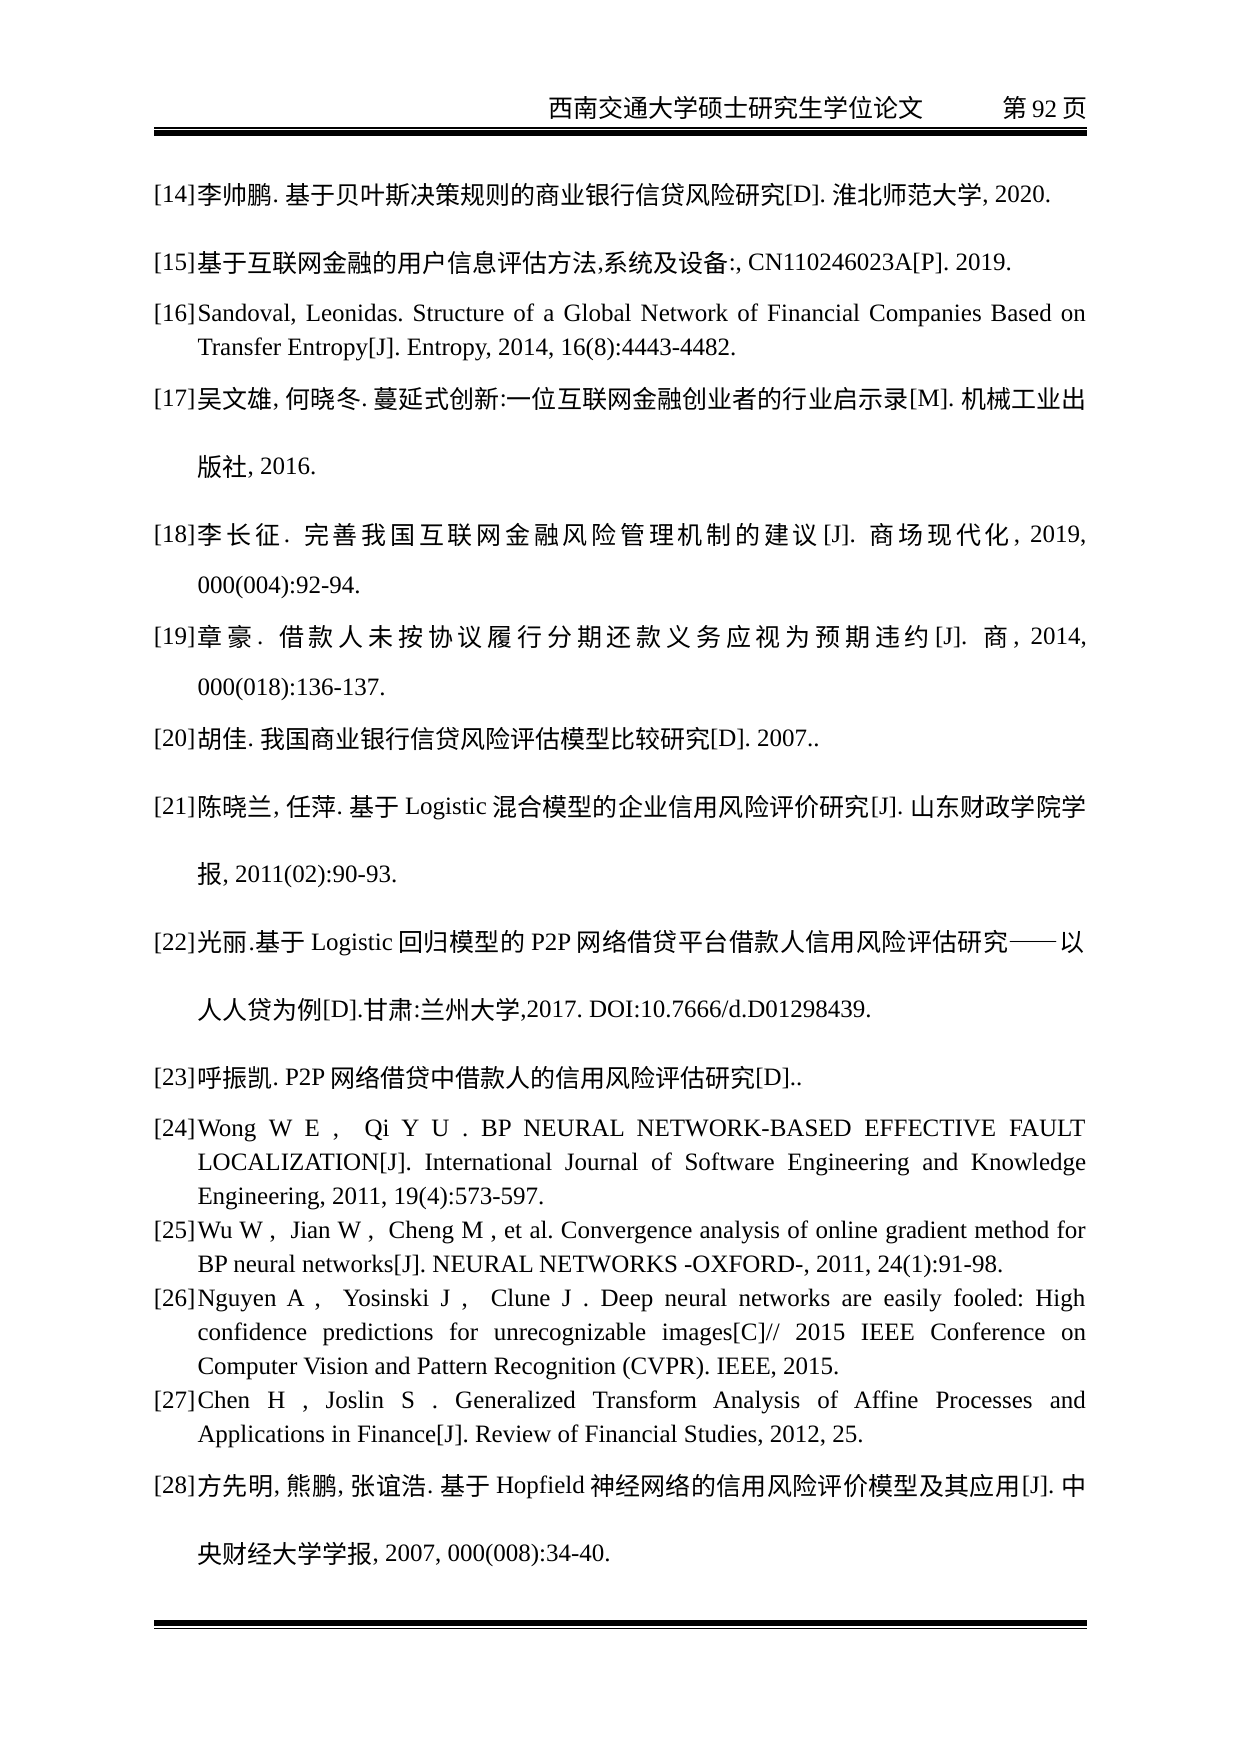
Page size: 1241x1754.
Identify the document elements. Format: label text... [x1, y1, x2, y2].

list 光丽.基于Logistic回归模型的P2P网络借贷平台借款人信用风险评估研究——以人人贷为例[D].甘肃:兰州大学,2017. DOI:10.7666/d.D01298439. [153, 907, 1087, 1043]
list Nguyen A , Yosinski J , Clune J . Deep neural networks are easily fooled: High confidence predictions for unrecognizable images[C]// 2015 IEEE Conference on Computer Vision and Pattern Recognition (CVPR). IEEE, 2015. [153, 1281, 1087, 1382]
list 李长征. 完善我国互联网金融风险管理机制的建议[J]. 商场现代化, 2019, 000(004):92-94. [153, 499, 1087, 601]
list Wu W , Jian W , Cheng M , et al. Convergence analysis of online gradient method for BP neural networks[J]. NEURAL NETWORKS -OXFORD-, 2011, 24(1):91-98. [153, 1213, 1087, 1281]
list 胡佳. 我国商业银行信贷风险评估模型比较研究[D]. 2007.. [153, 703, 1087, 771]
list 吴文雄, 何晓冬. 蔓延式创新:一位互联网金融创业者的行业启示录[M]. 机械工业出版社, 2016. [153, 364, 1087, 499]
list 李帅鹏. 基于贝叶斯决策规则的商业银行信贷风险研究[D]. 淮北师范大学, 2020. [153, 160, 1087, 228]
list Wong W E , Qi Y U . BP NEURAL NETWORK-BASED EFFECTIVE FAULT LOCALIZATION[J]. International Journal of Software Engineering and Knowledge Engineering, 2011, 19(4):573-597. [153, 1111, 1087, 1213]
list 方先明, 熊鹏, 张谊浩. 基于Hopfield神经网络的信用风险评价模型及其应用[J]. 中央财经大学学报, 2007, 000(008):34-40. [153, 1450, 1087, 1586]
list 呼振凯. P2P网络借贷中借款人的信用风险评估研究[D].. [153, 1043, 1087, 1111]
list 基于互联网金融的用户信息评估方法,系统及设备:, CN110246023A[P]. 2019. [153, 228, 1087, 296]
list Chen H , Joslin S . Generalized Transform Analysis of Affine Processes and Applications in Finance[J]. Review of Financial Studies, 2012, 25. [153, 1382, 1087, 1450]
list Sandoval, Leonidas. Structure of a Global Network of Financial Companies Based on Transfer Entropy[J]. Entropy, 2014, 16(8):4443-4482. [153, 296, 1087, 364]
list 章豪. 借款人未按协议履行分期还款义务应视为预期违约[J]. 商, 2014, 000(018):136-137. [153, 601, 1087, 703]
list 陈晓兰, 任萍. 基于Logistic混合模型的企业信用风险评价研究[J]. 山东财政学院学报, 2011(02):90-93. [153, 771, 1087, 907]
